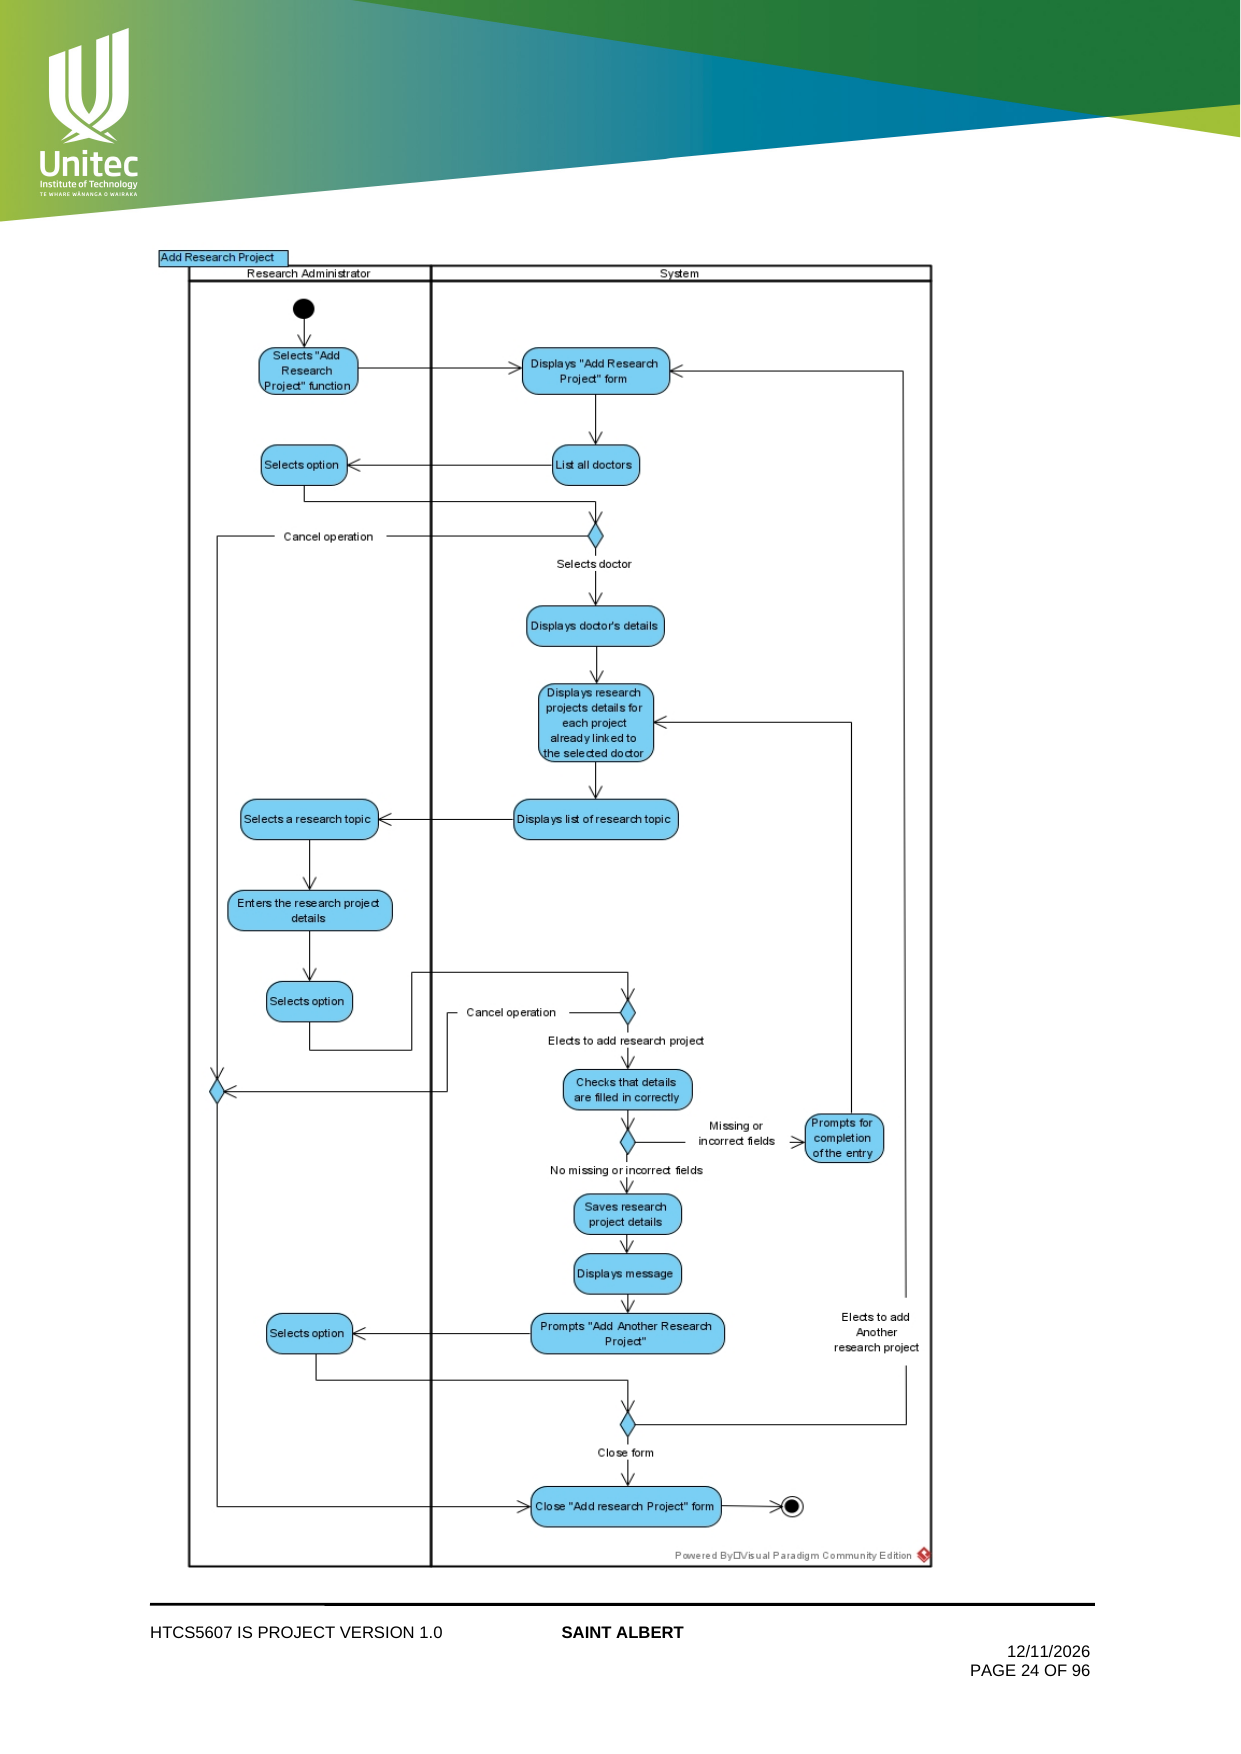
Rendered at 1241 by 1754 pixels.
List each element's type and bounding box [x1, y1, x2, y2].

picture [0, 0, 1241, 238]
picture [150, 242, 937, 1572]
subtitle [150, 192, 1090, 1572]
